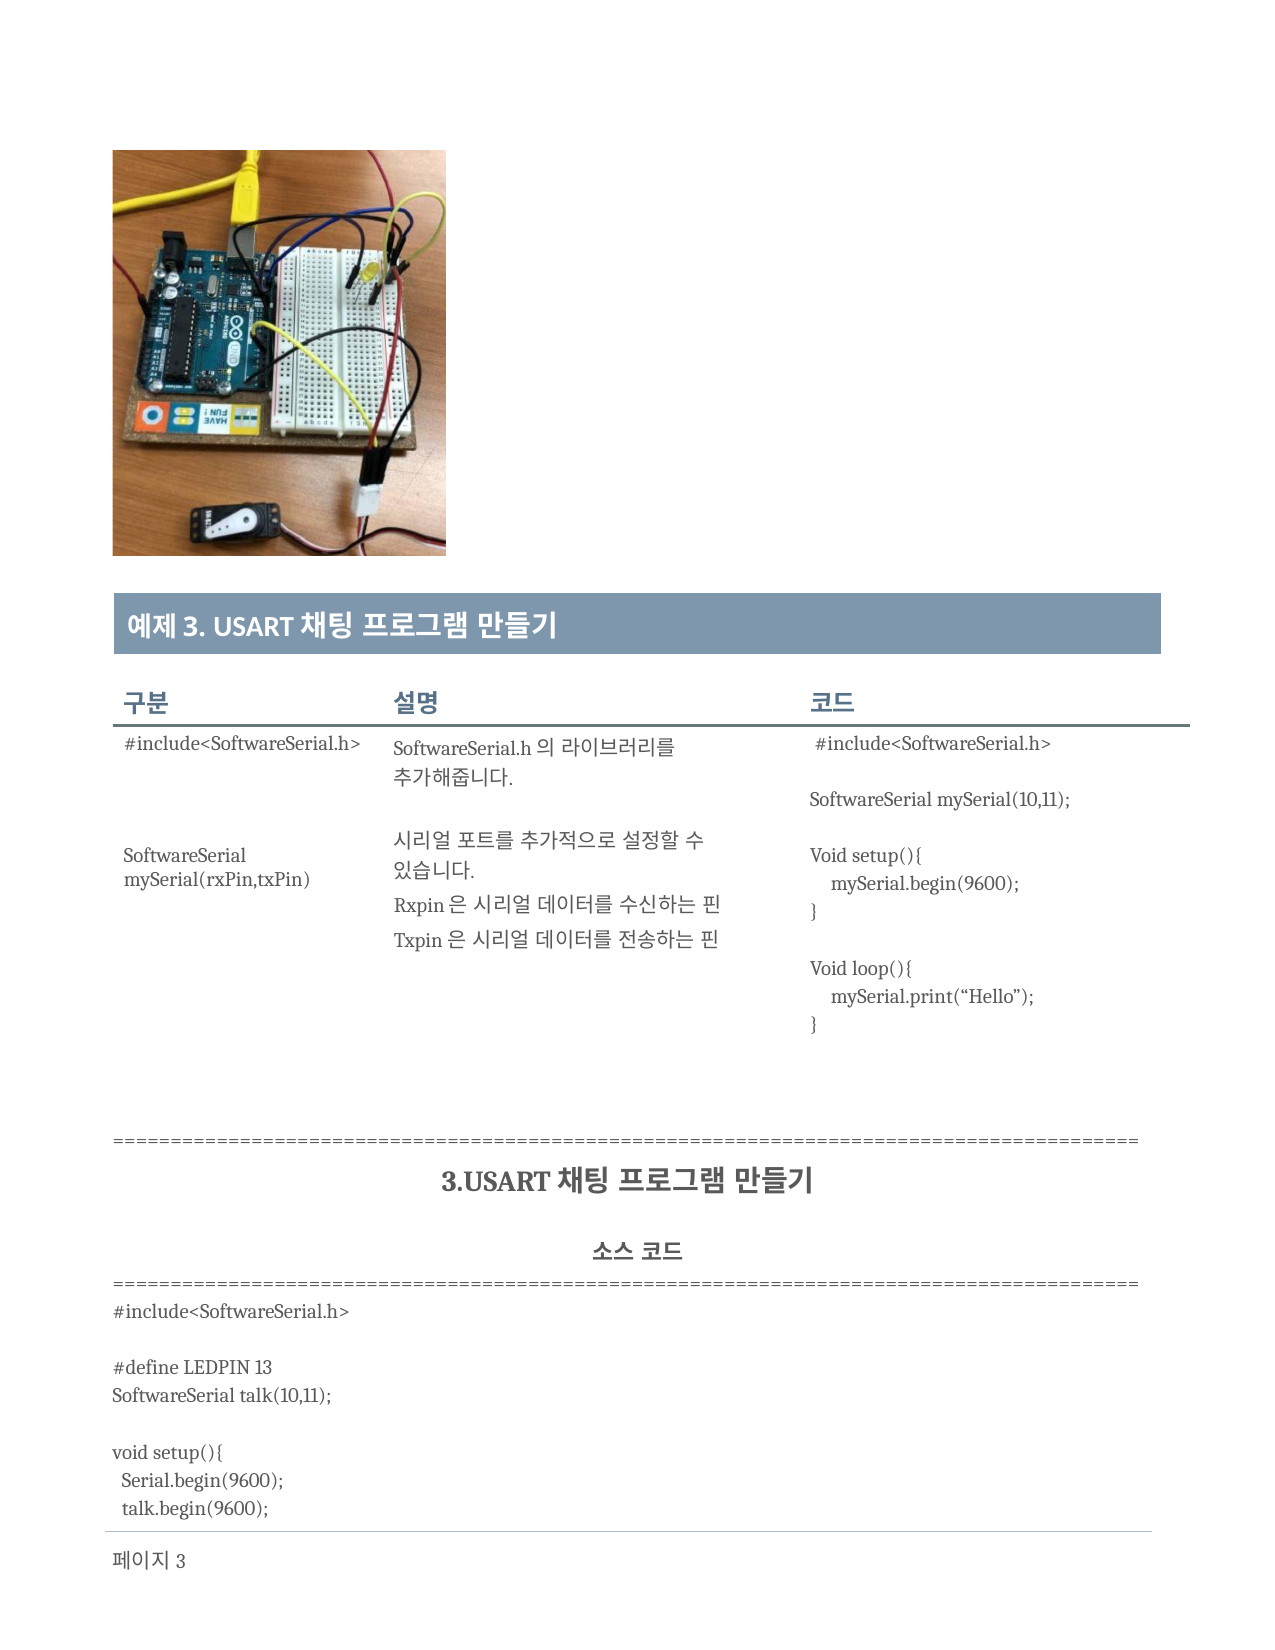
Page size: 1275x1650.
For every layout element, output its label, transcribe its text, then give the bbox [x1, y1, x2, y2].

text ========================================================================================= [112, 1129, 1162, 1153]
table_header 설명 [382, 679, 798, 724]
table_header 구분 [113, 679, 382, 724]
table_cell SoftwareSerial.h의 라이브러리를 추가해줍니다. 시리얼 포트를 추가적으로 설정할 수 있습니다. Rxpin은 시리얼 데이터를 수신하는 핀 Txpin 은 시리얼 데이터를 전송하는 핀 [382, 727, 798, 1097]
table_header 코드 [799, 679, 1190, 724]
text #define LEDPIN 13 [112, 1356, 1162, 1380]
table_cell #include<SoftwareSerial.h> SoftwareSerial mySerial(10,11); Void setup(){ mySerial.begin(9600); } Void loop(){ mySerial.print(“Hello”); } [799, 727, 1190, 1097]
text 3.USART 채팅 프로그램 만들기 [412, 1157, 1162, 1199]
table_cell #include<SoftwareSerial.h> SoftwareSerial mySerial(rxPin,txPin) [113, 727, 382, 1097]
subtitle 예제3. USART 채팅 프로그램 만들기 [115, 594, 1160, 653]
text SoftwareSerial talk(10,11); [112, 1384, 1162, 1408]
text talk.begin(9600); [112, 1497, 1162, 1521]
text 소스 코드 [112, 1234, 1162, 1267]
text ========================================================================================= [112, 1272, 1162, 1296]
picture [112, 150, 446, 556]
text #include<SoftwareSerial.h> [112, 1300, 1162, 1324]
text Serial.begin(9600); [112, 1468, 1162, 1492]
text void setup(){ [112, 1440, 1162, 1464]
